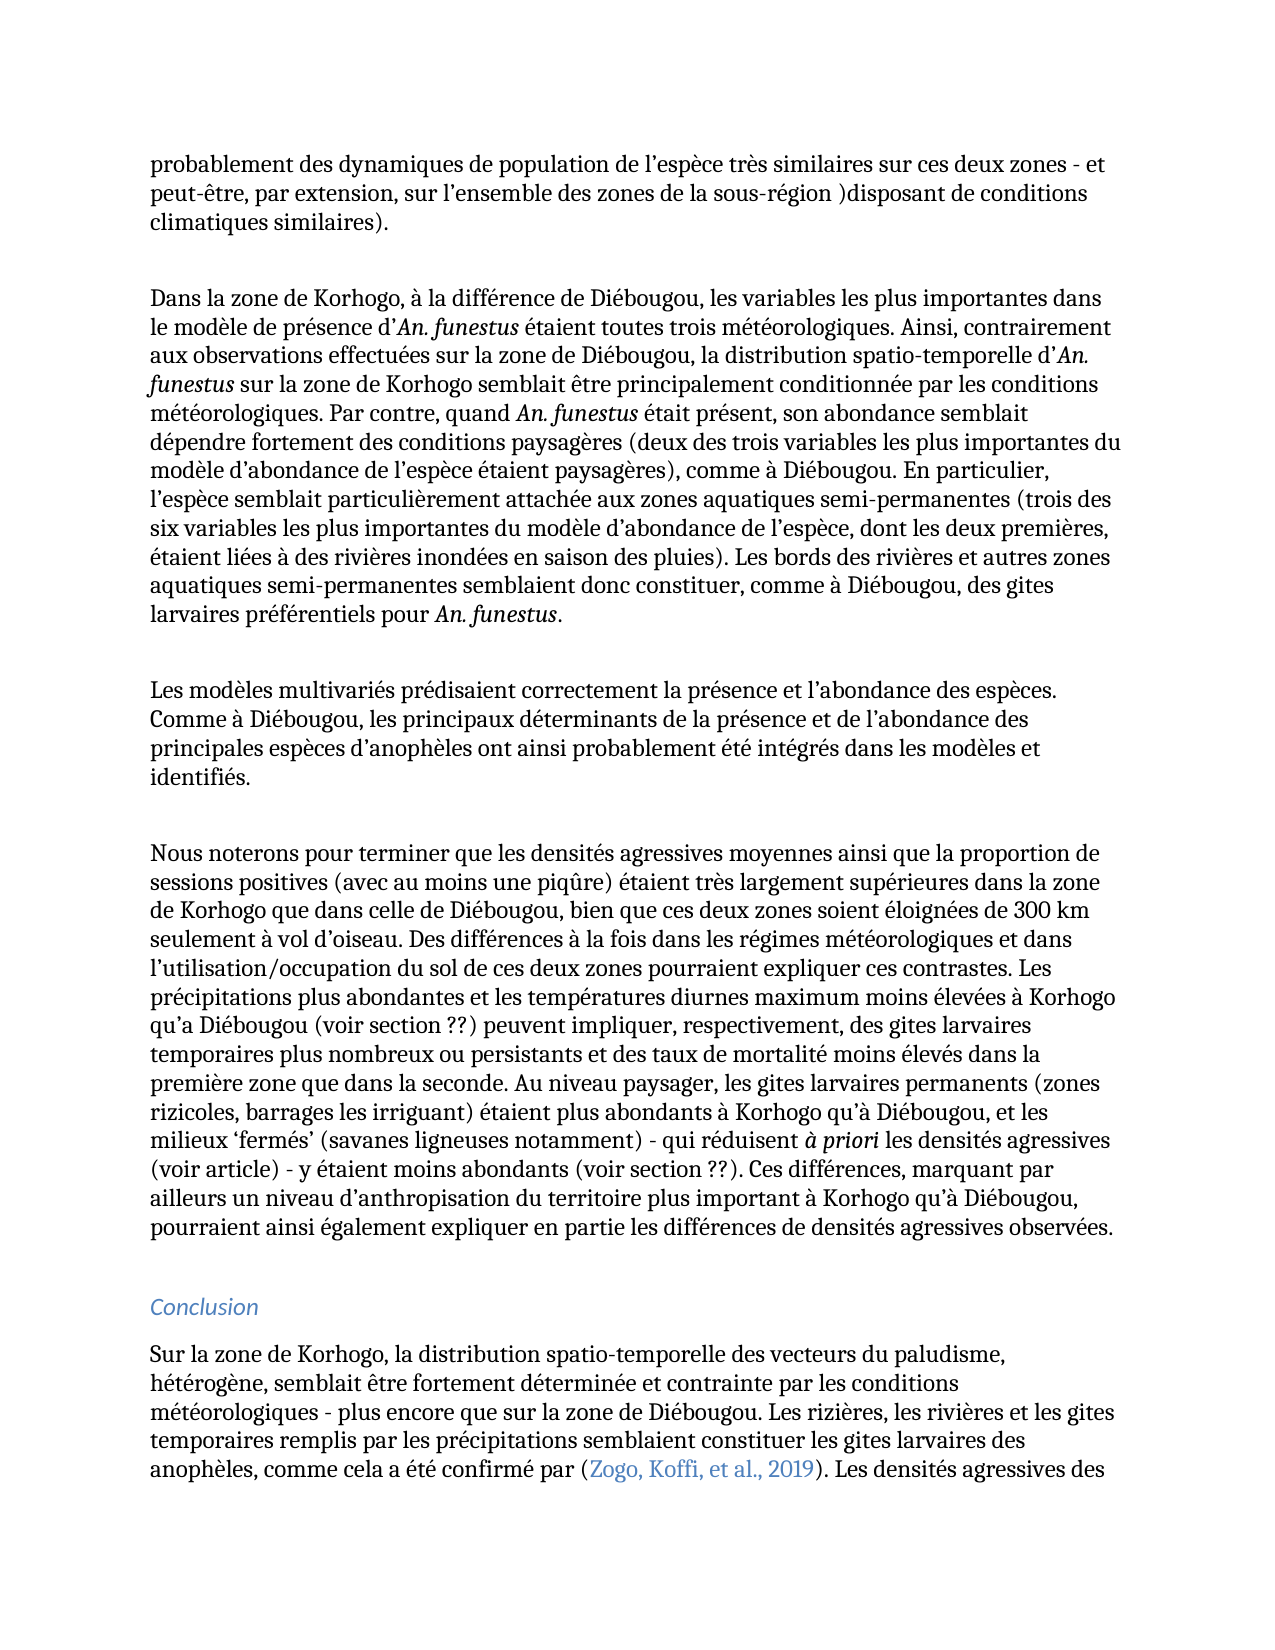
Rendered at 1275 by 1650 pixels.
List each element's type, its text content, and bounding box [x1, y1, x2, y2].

subtitle Conclusion [150, 1291, 1125, 1321]
text Les modèles multivariés prédisaient correctement la présence et l’abondance des espèces. Comme à Diébougou, les principaux déterminants de la présence et de l’abondance des principales espèces d’anophèles ont ainsi probablement été intégrés dans les modèles et identifiés. [150, 676, 1125, 820]
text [150, 1340, 1125, 1484]
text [150, 150, 1125, 265]
text Dans la zone de Korhogo, à la différence de Diébougou, les variables les plus importantes dans le modèle de présence d’An. funestus étaient toutes trois météorologiques. Ainsi, contrairement aux observations effectuées sur la zone de Diébougou, la distribution spatio-temporelle d’An. funestus sur la zone de Korhogo semblait être principalement conditionnée par les conditions météorologiques. Par contre, quand An. funestus était présent, son abondance semblait dépendre fortement des conditions paysagères (deux des trois variables les plus importantes du modèle d’abondance de l’espèce étaient paysagères), comme à Diébougou. En particulier, l’espèce semblait particulièrement attachée aux zones aquatiques semi-permanentes (trois des six variables les plus importantes du modèle d’abondance de l’espèce, dont les deux premières, étaient liées à des rivières inondées en saison des pluies). Les bords des rivières et autres zones aquatiques semi-permanentes semblaient donc constituer, comme à Diébougou, des gites larvaires préférentiels pour An. funestus. [150, 284, 1125, 657]
text Nous noterons pour terminer que les densités agressives moyennes ainsi que la proportion de sessions positives (avec au moins une piqûre) étaient très largement supérieures dans la zone de Korhogo que dans celle de Diébougou, bien que ces deux zones soient éloignées de 300 km seulement à vol d’oiseau. Des différences à la fois dans les régimes météorologiques et dans l’utilisation/occupation du sol de ces deux zones pourraient expliquer ces contrastes. Les précipitations plus abondantes et les températures diurnes maximum moins élevées à Korhogo qu’a Diébougou (voir section ??) peuvent impliquer, respectivement, des gites larvaires temporaires plus nombreux ou persistants et des taux de mortalité moins élevés dans la première zone que dans la seconde. Au niveau paysager, les gites larvaires permanents (zones rizicoles, barrages les irriguant) étaient plus abondants à Korhogo qu’à Diébougou, et les milieux ‘fermés’ (savanes ligneuses notamment) - qui réduisent à priori les densités agressives (voir article) - y étaient moins abondants (voir section ??). Ces différences, marquant par ailleurs un niveau d’anthropisation du territoire plus important à Korhogo qu’à Diébougou, pourraient ainsi également expliquer en partie les différences de densités agressives observées. [150, 839, 1125, 1270]
